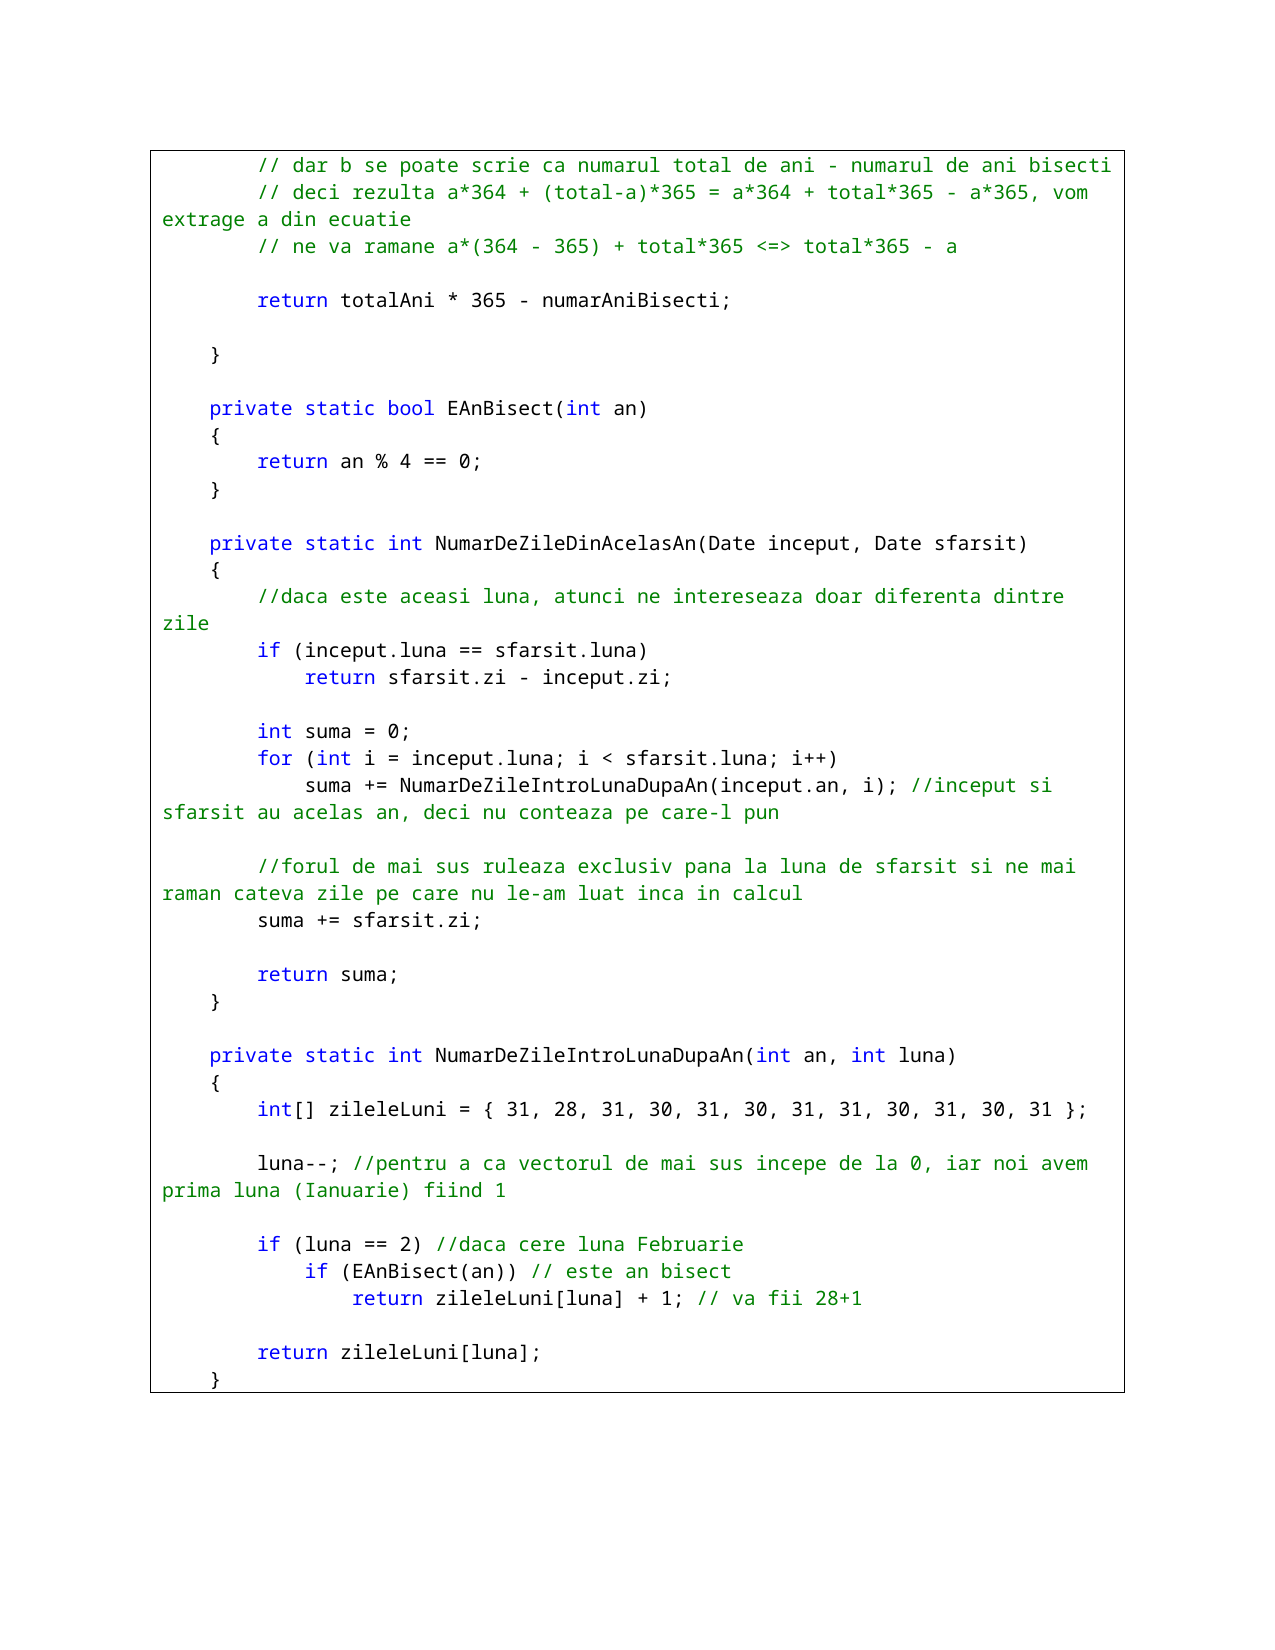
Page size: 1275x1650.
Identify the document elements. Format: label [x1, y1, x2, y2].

table_header [151, 151, 1124, 1392]
